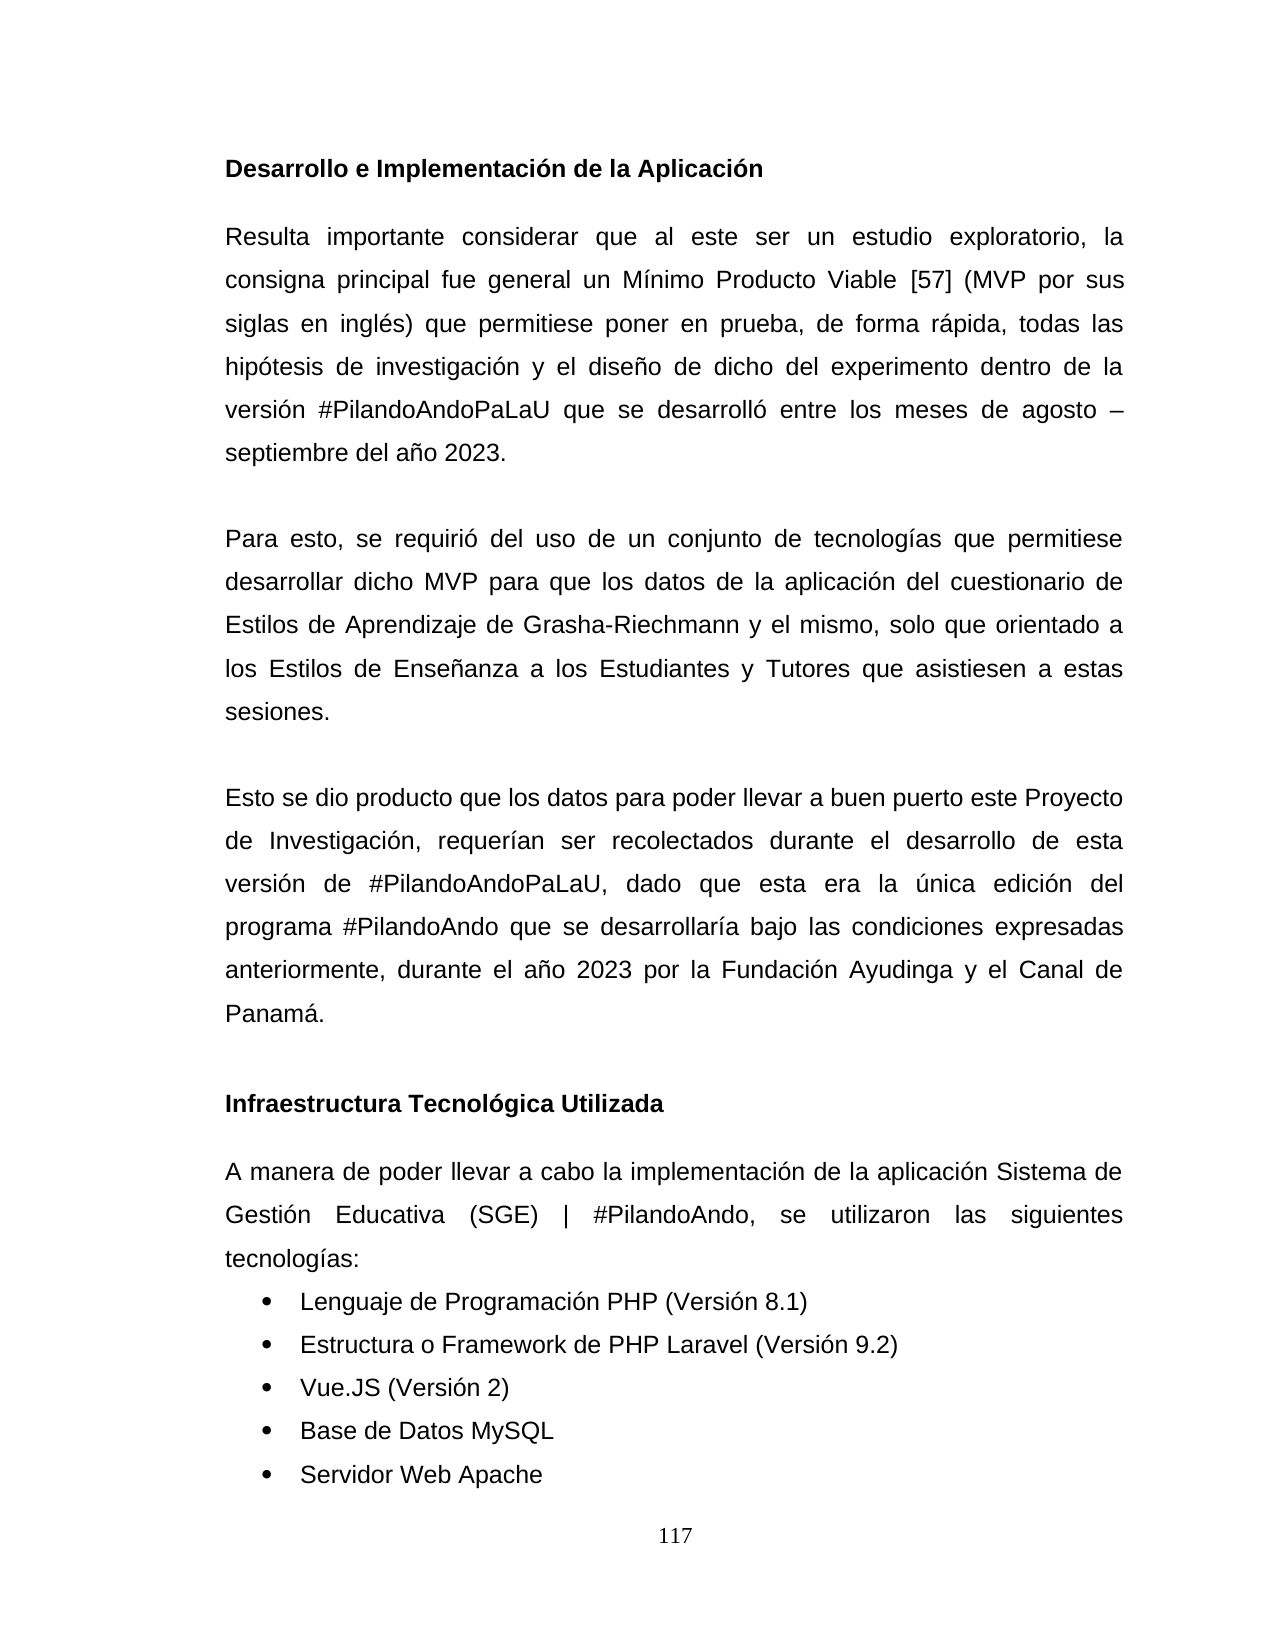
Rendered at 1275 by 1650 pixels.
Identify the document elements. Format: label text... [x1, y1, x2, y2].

list Servidor Web Apache [262, 1459, 1125, 1488]
list Vue.JS (Versión 2) [262, 1373, 1125, 1402]
list Lenguaje de Programación PHP (Versión 8.1) [262, 1287, 1125, 1316]
subtitle Desarrollo e Implementación de la Aplicación [225, 154, 1125, 183]
list Base de Datos MySQL [262, 1416, 1125, 1445]
text Esto se dio producto que los datos para poder llevar a buen puerto este Proyecto de Investigación, requerían ser recolectados durante el desarrollo de esta versión de #PilandoAndoPaLaU, dado que esta era la única edición del programa #PilandoAndo que se desarrollaría bajo las condiciones expresadas anteriormente, durante el año 2023 por la Fundación Ayudinga y el Canal de Panamá. [225, 783, 1125, 1027]
subtitle Infraestructura Tecnológica Utilizada [225, 1089, 1125, 1118]
text Para esto, se requirió del uso de un conjunto de tecnologías que permitiese desarrollar dicho MVP para que los datos de la aplicación del cuestionario de Estilos de Aprendizaje de Grasha-Riechmann y el mismo, solo que orientado a los Estilos de Enseñanza a los Estudiantes y Tutores que asistiesen a estas sesiones. [225, 524, 1125, 726]
text A manera de poder llevar a cabo la implementación de la aplicación Sistema de Gestión Educativa (SGE) | #PilandoAndo, se utilizaron las siguientes tecnologías: [225, 1157, 1125, 1272]
list Estructura o Framework de PHP Laravel (Versión 9.2) [262, 1330, 1125, 1359]
text Resulta importante considerar que al este ser un estudio exploratorio, la consigna principal fue general un Mínimo Producto Viable (MVP por sus siglas en inglés) que permitiese poner en prueba, de forma rápida, todas las hipótesis de investigación y el diseño de dicho del experimento dentro de la versión #PilandoAndoPaLaU que se desarrolló entre los meses de agosto – septiembre del año 2023. [225, 222, 1125, 467]
